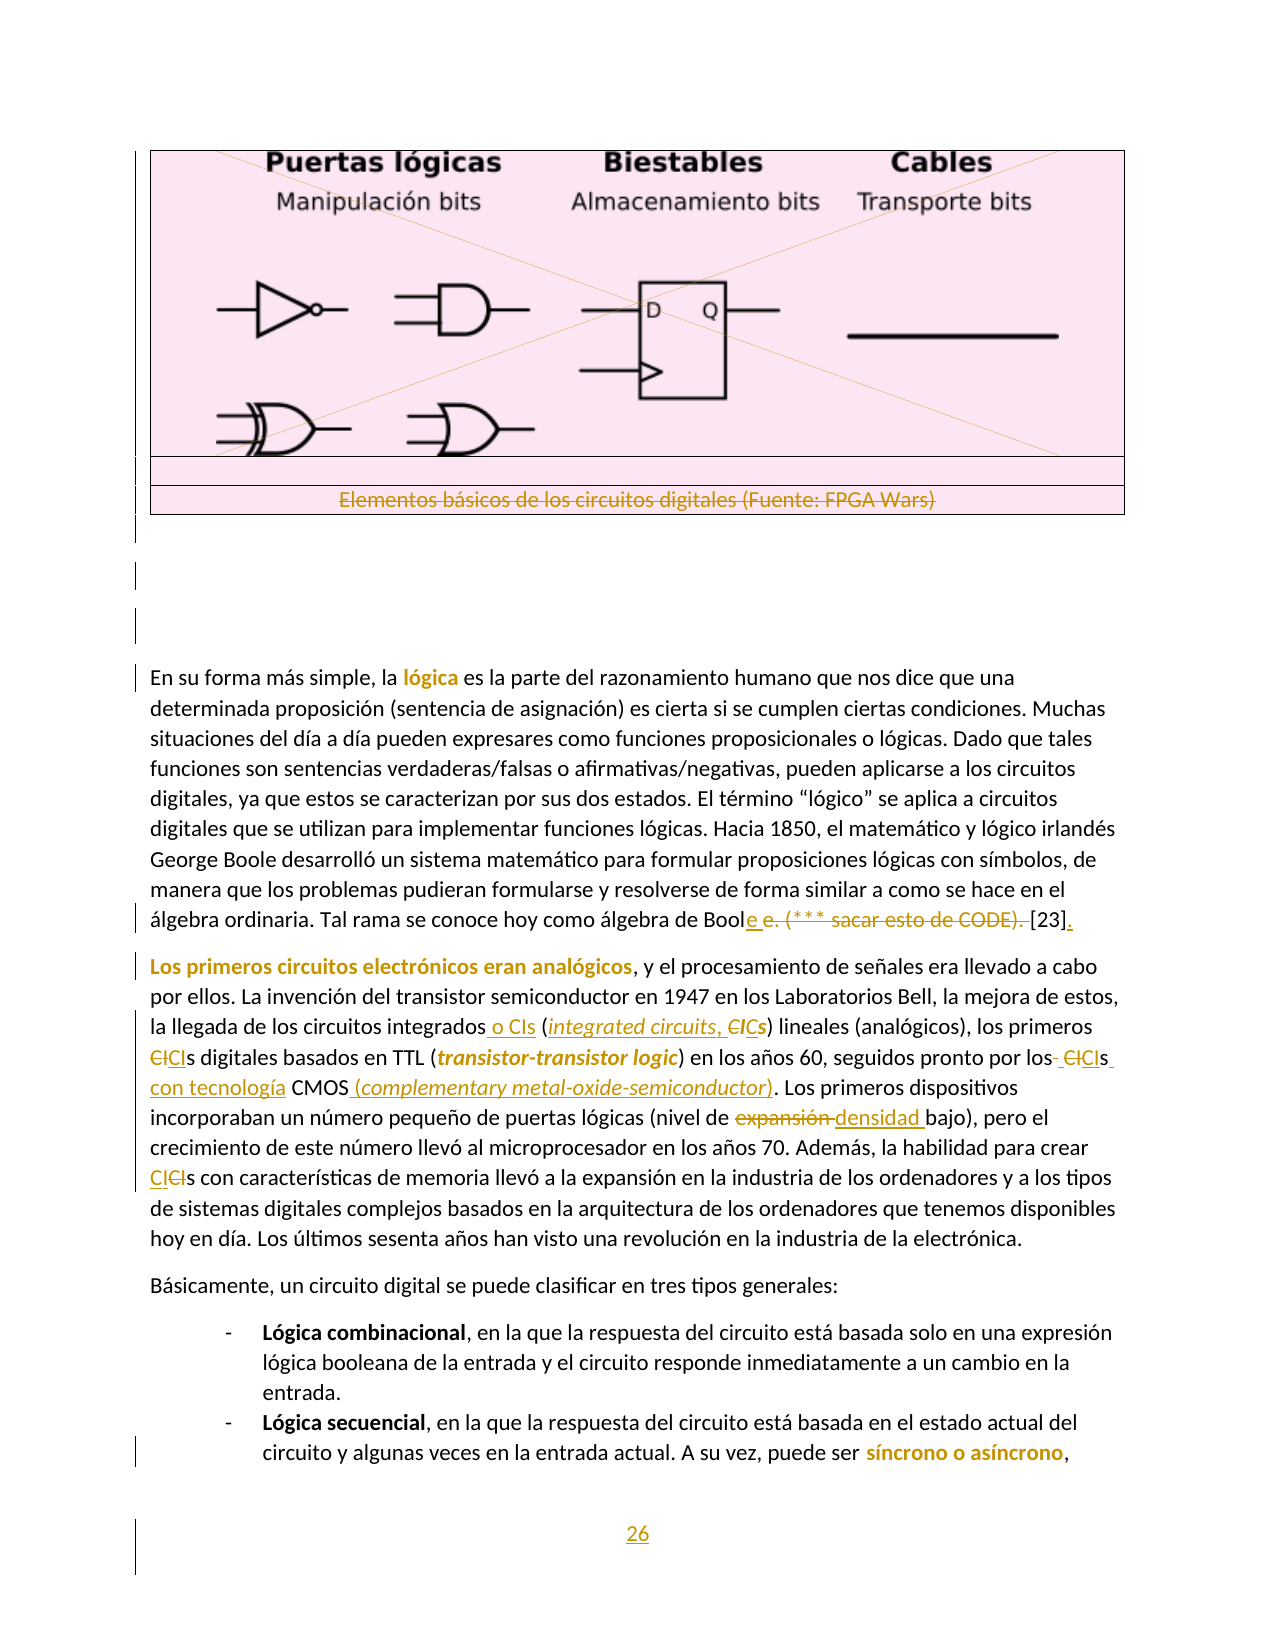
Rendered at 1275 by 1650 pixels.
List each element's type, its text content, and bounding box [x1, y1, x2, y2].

picture [218, 304, 1057, 456]
text Básicamente, un circuito digital se puede clasificar en tres tipos generales: [150, 1271, 1125, 1299]
picture [220, 151, 1055, 302]
picture [216, 152, 635, 454]
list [225, 1408, 1125, 1467]
text En su forma más simple, la lógica es la parte del razonamiento humano que nos dice que una determinada proposición (sentencia de asignación) es cierta si se cumplen ciertas condiciones. Muchas situaciones del día a día pueden expresares como funciones proposicionales o lógicas. Dado que tales funciones son sentencias verdaderas/falsas o afirmativas/negativas, pueden aplicarse a los circuitos digitales, ya que estos se caracterizan por sus dos estados. El término “lógico” se aplica a circuitos digitales que se utilizan para implementar funciones lógicas. Hacia 1850, el matemático y lógico irlandés George Boole desarrolló un sistema matemático para formular proposiciones lógicas con símbolos, de manera que los problemas pudieran formularse y resolverse de forma similar a como se hace en el álgebra ordinaria. Tal rama se conoce hoy como álgebra de Bool[23] [150, 663, 1125, 933]
text Los primeros circuitos electrónicos eran analógicos, y el procesamiento de señales era llevado a cabo por ellos. La invención del transistor semiconductor en 1947 en los Laboratorios Bell, la mejora de estos, la llegada de los circuitos integrados (Is) lineales (analógicos), los primeros s digitales basados en TTL (transistor-transistor logic) en los años 60, seguidos pronto por loss CMOS. Los primeros dispositivos incorporaban un número pequeño de puertas lógicas (nivel de bajo), pero el crecimiento de este número llevó al microprocesador en los años 70. Además, la habilidad para crear s con características de memoria llevó a la expansión en la industria de los ordenadores y a los tipos de sistemas digitales complejos basados en la arquitectura de los ordenadores que tenemos disponibles hoy en día. Los últimos sesenta años han visto una revolución en la industria de la electrónica. [150, 952, 1125, 1252]
picture [640, 152, 1059, 454]
list Lógica combinacional, en la que la respuesta del circuito está basada solo en una expresión lógica booleana de la entrada y el circuito responde inmediatamente a un cambio en la entrada. [225, 1318, 1125, 1406]
